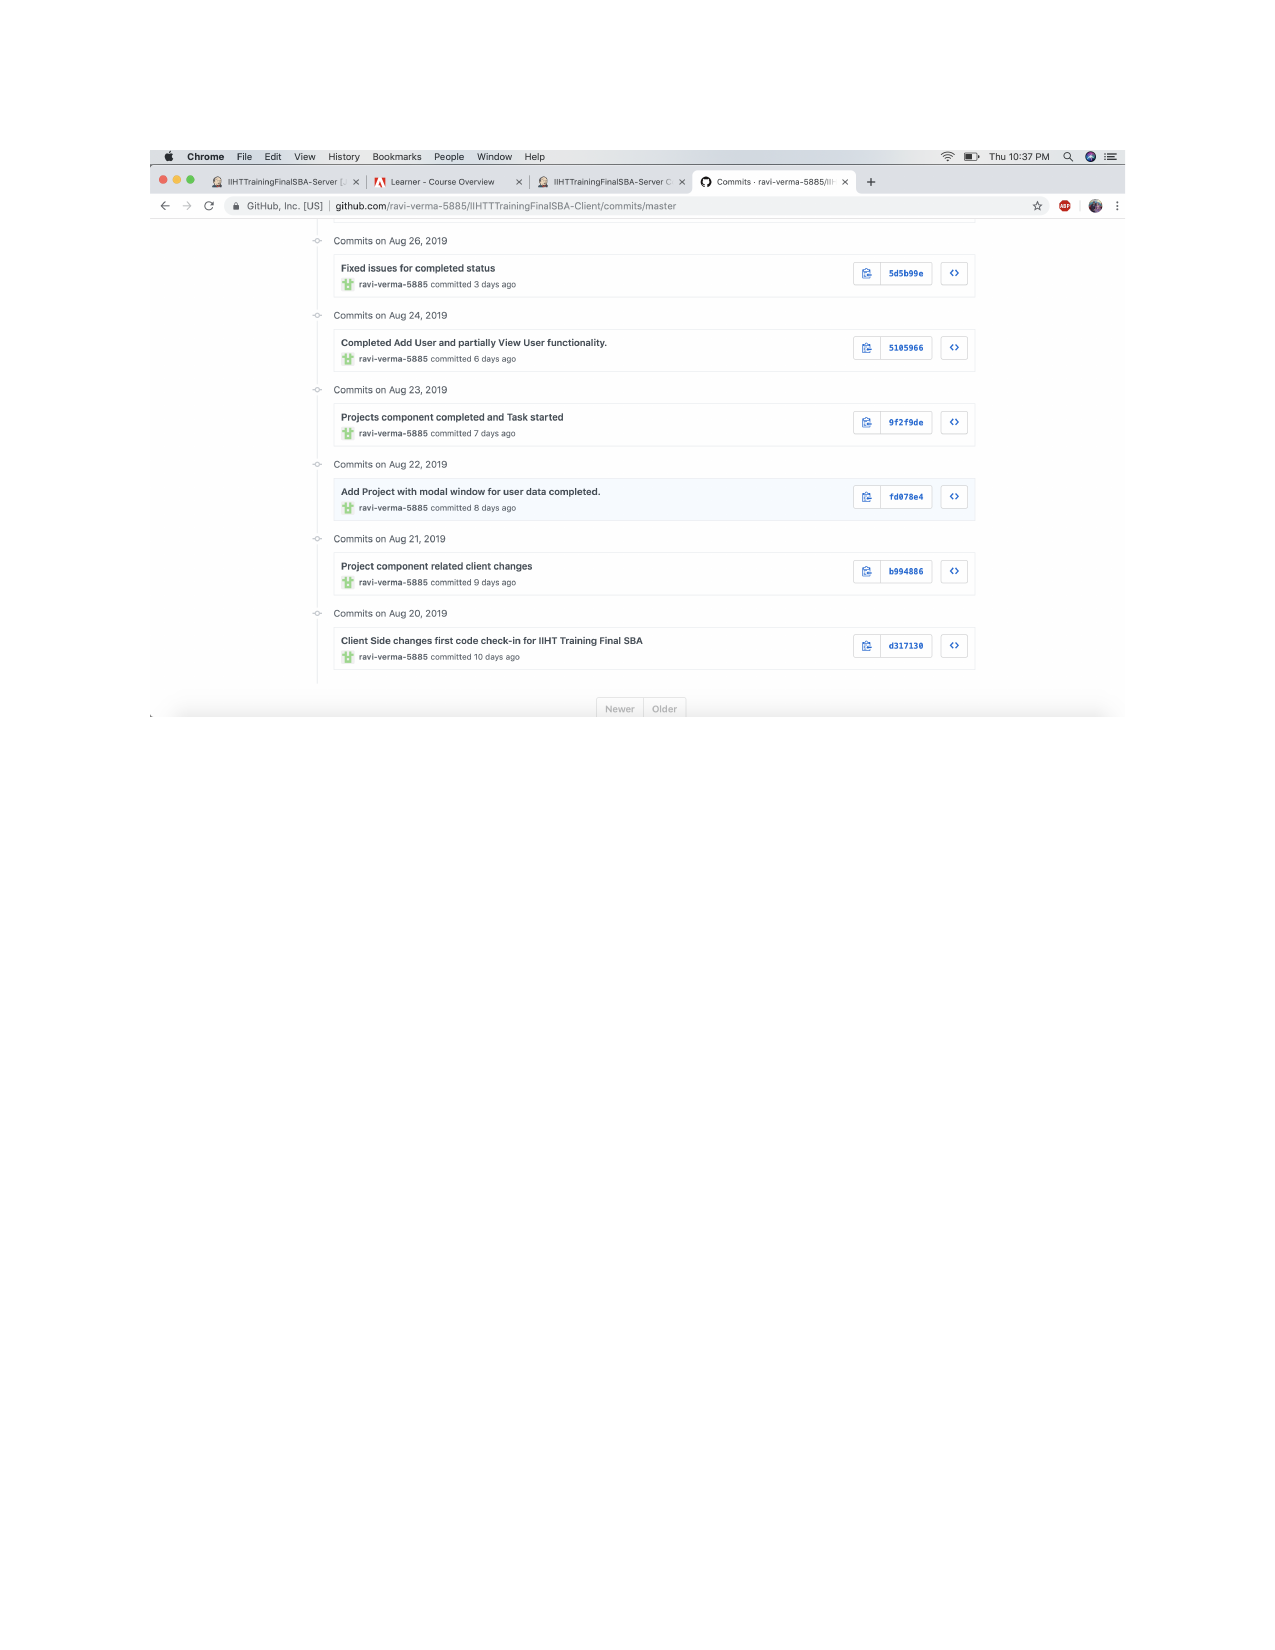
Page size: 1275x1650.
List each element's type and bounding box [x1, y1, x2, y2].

picture [150, 150, 1125, 717]
